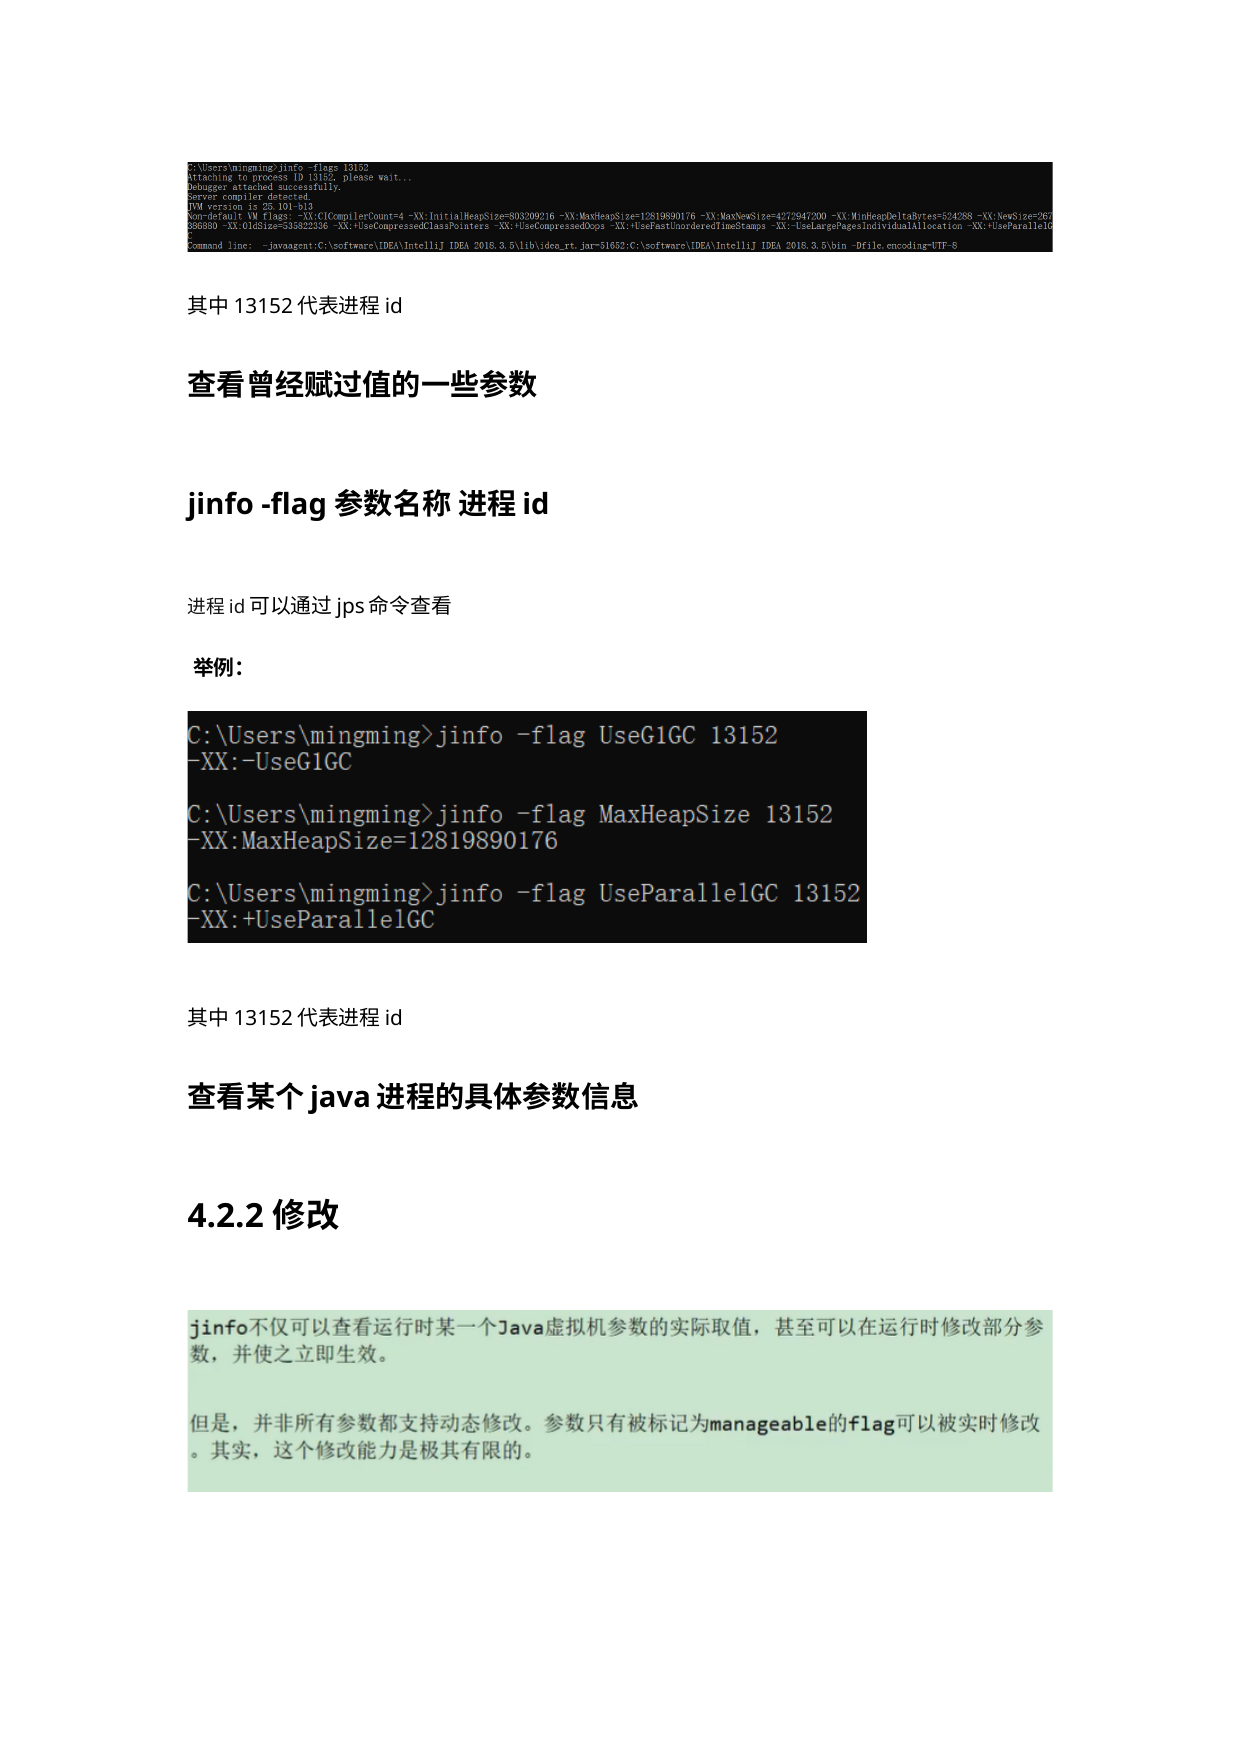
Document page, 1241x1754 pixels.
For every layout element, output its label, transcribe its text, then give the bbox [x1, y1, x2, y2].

picture [187, 711, 867, 943]
picture [187, 162, 1053, 252]
text 查看曾经赋过值的一些参数 [187, 350, 1053, 415]
text 举例： [187, 650, 1053, 682]
text 查看某个java进程的具体参数信息 [187, 1062, 1053, 1127]
text 进程id可以通过jps命令查看 [187, 588, 1053, 621]
picture [187, 1310, 1053, 1492]
text 其中13152代表进程id [187, 289, 1053, 321]
text 修改 [187, 1181, 1053, 1246]
text 其中13152代表进程id [187, 1001, 1053, 1033]
text jinfo -flag 参数名称 进程id [187, 469, 1053, 534]
